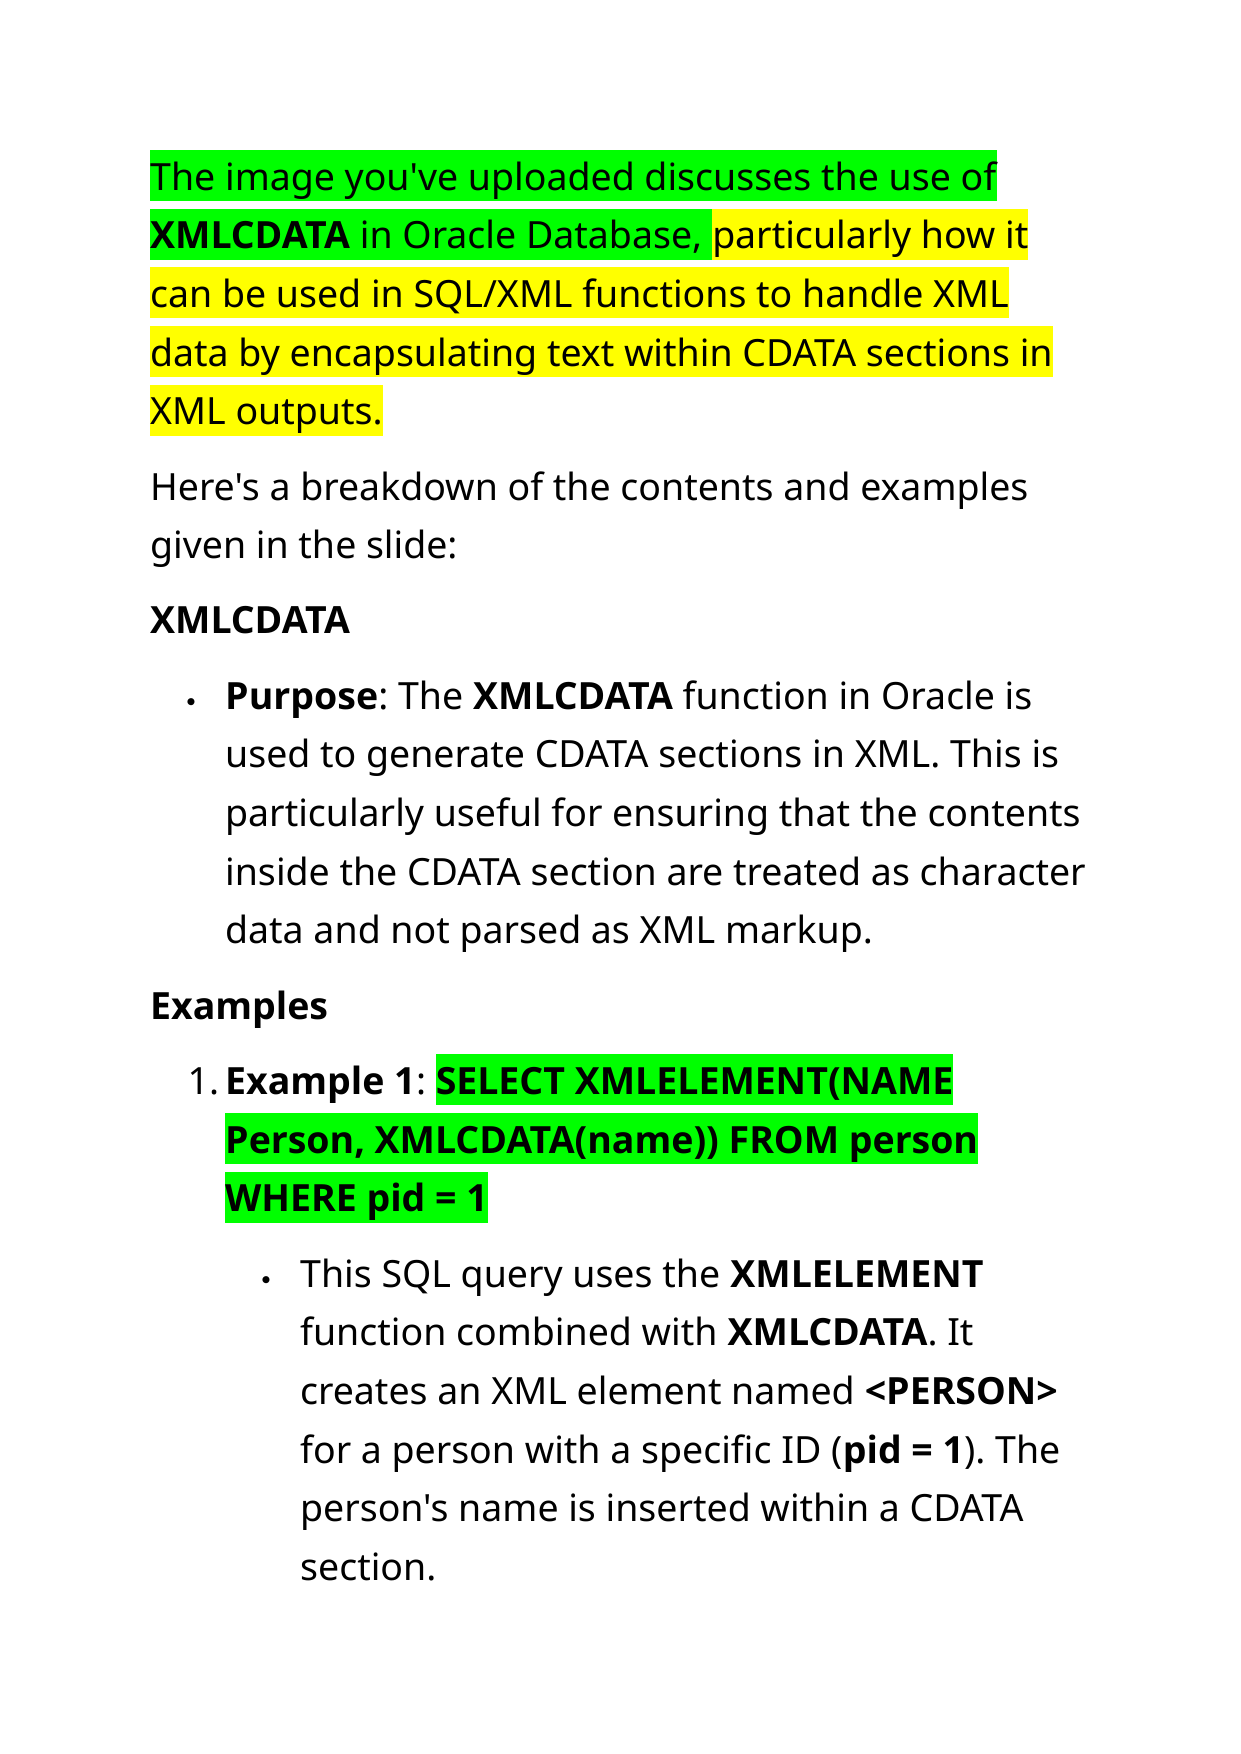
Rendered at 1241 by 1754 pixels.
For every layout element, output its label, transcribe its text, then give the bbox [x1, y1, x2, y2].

list This SQL query uses the XMLELEMENT function combined with XMLCDATA. It creates an XML element named <PERSON> for a person with a specific ID (pid = 1). The person's name is inserted within a CDATA section. [262, 1247, 1090, 1591]
list Example 1: SELECT XMLELEMENT(NAME Person, XMLCDATA(name)) FROM person WHERE pid = 1 [187, 1054, 1090, 1223]
text Examples [150, 979, 1090, 1030]
text The image you've uploaded discusses the use of XMLCDATA in Oracle Database, particularly how it can be used in SQL/XML functions to handle XML data by encapsulating text within CDATA sections in XML outputs. [150, 150, 1090, 436]
text XMLCDATA [150, 594, 1090, 645]
list Purpose: The XMLCDATA function in Oracle is used to generate CDATA sections in XML. This is particularly useful for ensuring that the contents inside the CDATA section are treated as character data and not parsed as XML markup. [187, 669, 1090, 955]
text Here's a breakdown of the contents and examples given in the slide: [150, 460, 1090, 569]
